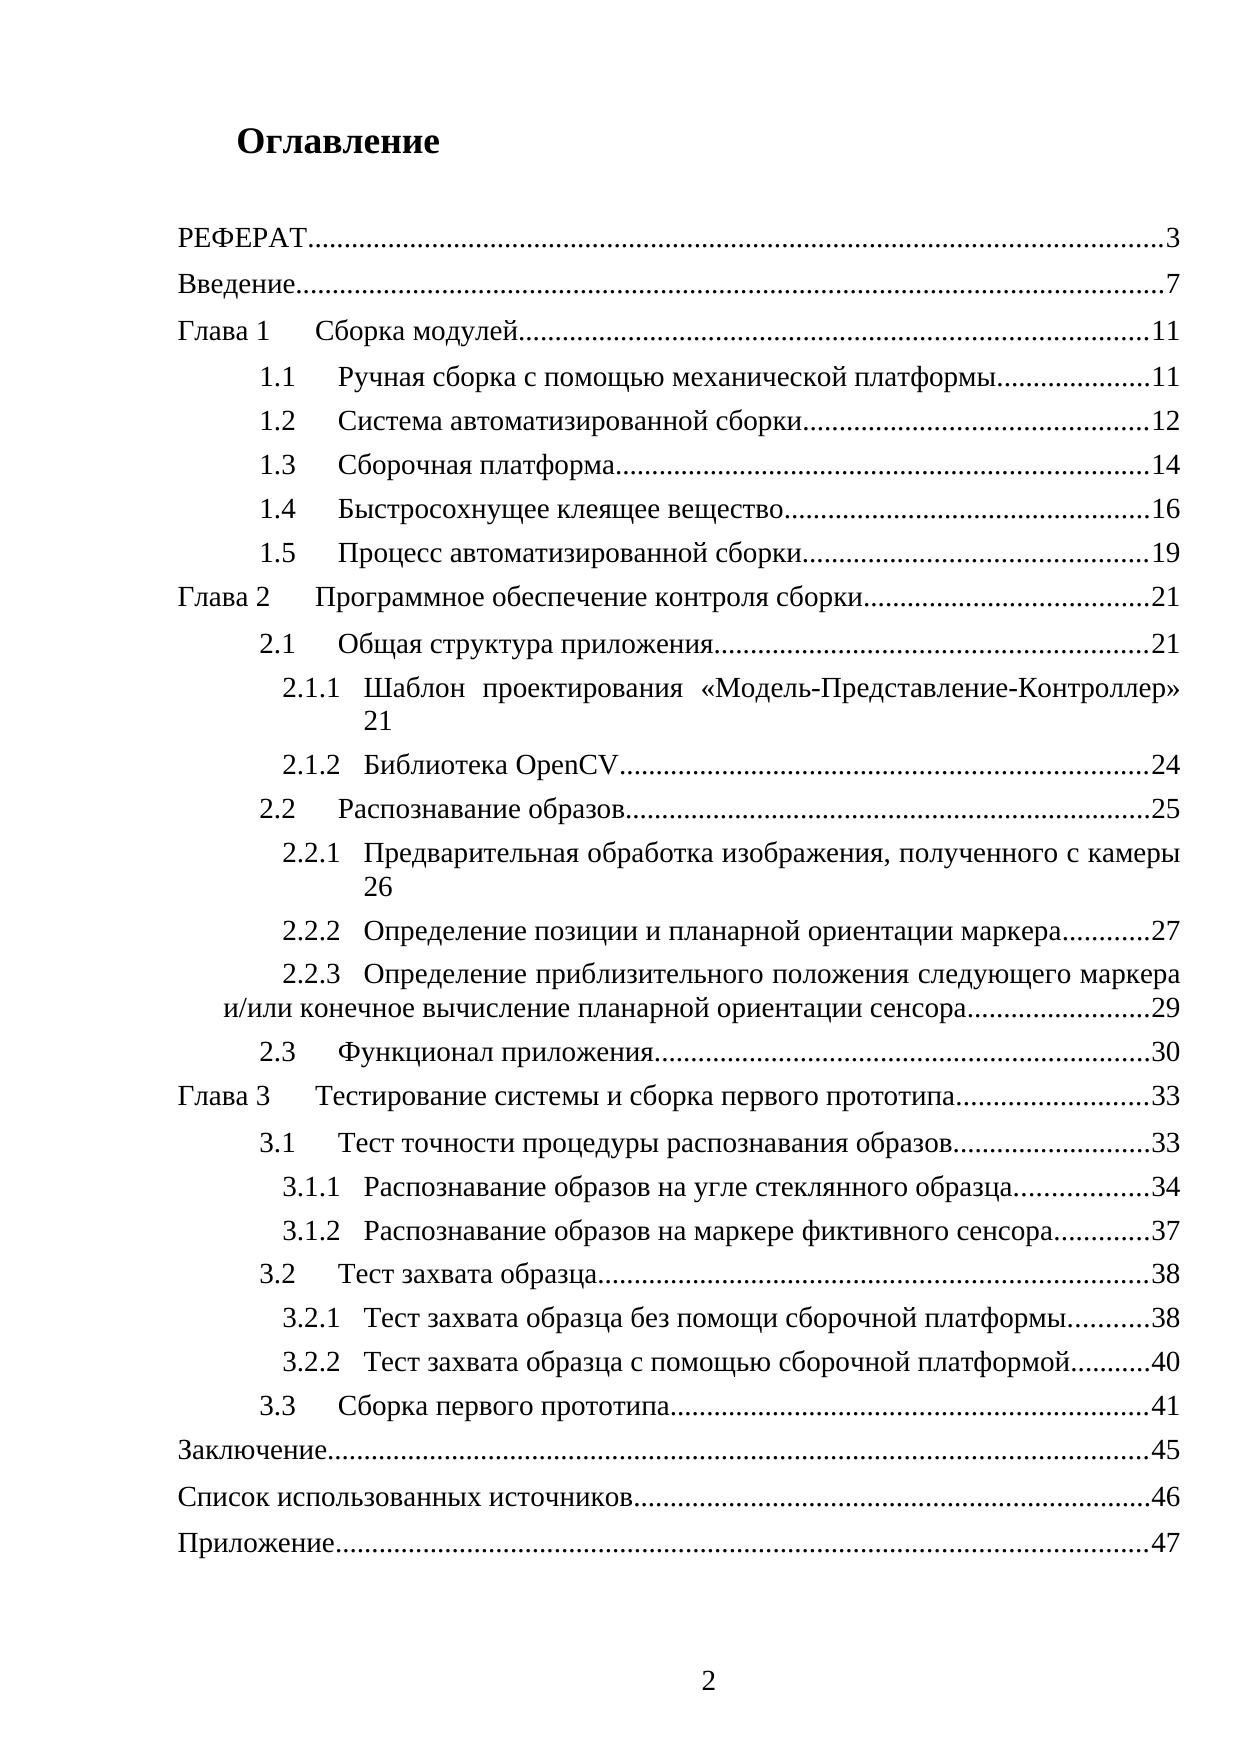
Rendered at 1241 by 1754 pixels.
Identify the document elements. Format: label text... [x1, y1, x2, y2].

text Оглавление [177, 118, 1181, 161]
